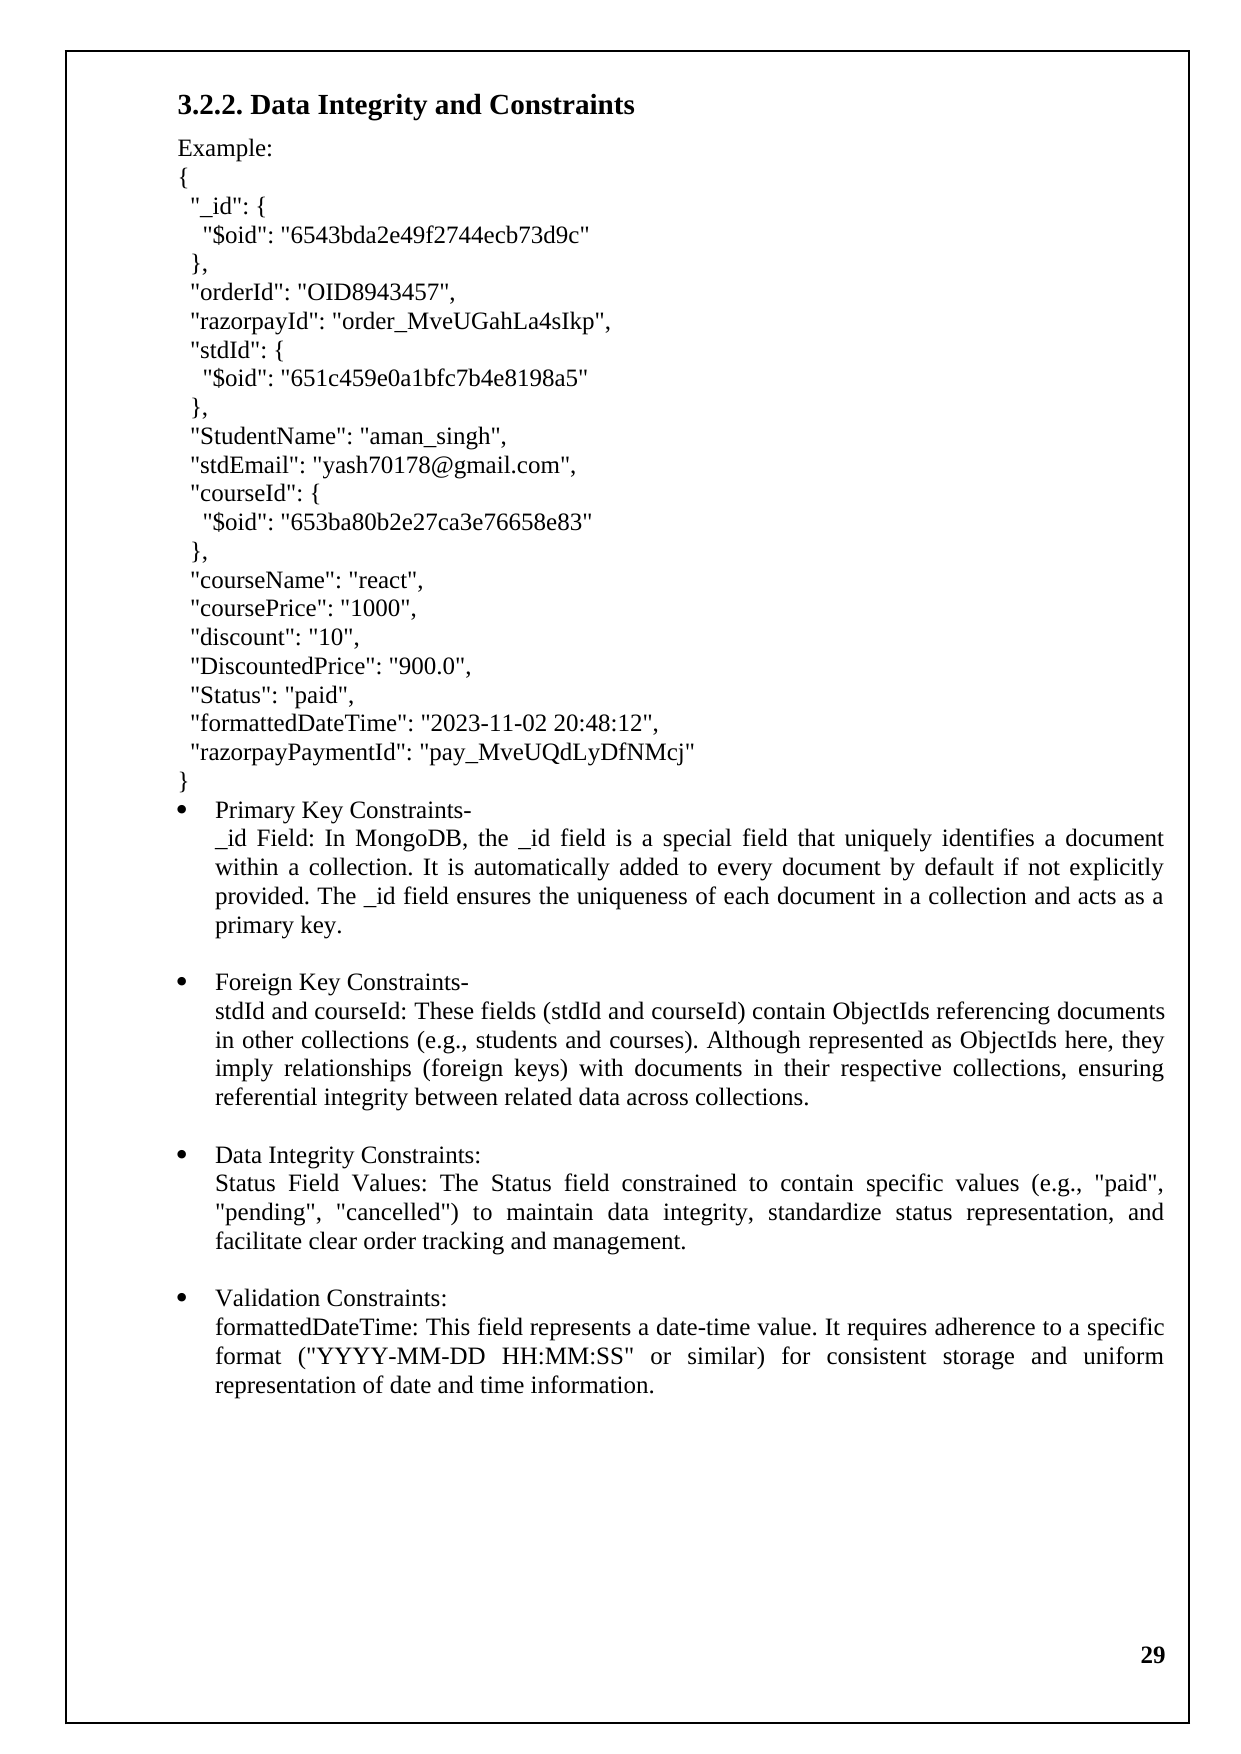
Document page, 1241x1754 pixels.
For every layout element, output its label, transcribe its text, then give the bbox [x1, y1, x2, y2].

list Primary Key Constraints- [177, 795, 1165, 823]
text { [177, 162, 1165, 191]
text "$oid": "6543bda2e49f2744ecb73d9c" [177, 220, 1165, 248]
list Validation Constraints: [177, 1283, 1165, 1312]
text "stdEmail": "yash70178@gmail.com", [177, 450, 1165, 478]
text }, [177, 536, 1165, 565]
text }, [177, 392, 1165, 421]
list Data Integrity Constraints: [177, 1140, 1165, 1168]
text "formattedDateTime": "2023-11-02 20:48:12", [177, 708, 1165, 737]
text }, [177, 248, 1165, 277]
text Status Field Values: The Status field constrained to contain specific values (e.g., "paid", "pending", "cancelled") to maintain data integrity, standardize status representation, and facilitate clear order tracking and management. [215, 1168, 1165, 1255]
list Foreign Key Constraints- [177, 967, 1165, 996]
text "orderId": "OID8943457", [177, 277, 1165, 306]
text "stdId": { [177, 335, 1165, 363]
text "_id": { [177, 191, 1165, 220]
text "coursePrice": "1000", [177, 593, 1165, 622]
text "StudentName": "aman_singh", [177, 421, 1165, 450]
text "razorpayPaymentId": "pay_MveUQdLyDfNMcj" [177, 737, 1165, 766]
text _id Field: In MongoDB, the _id field is a special field that uniquely identifies a document within a collection. It is automatically added to every document by default if not explicitly provided. The _id field ensures the uniqueness of each document in a collection and acts as a primary key. [215, 823, 1165, 938]
text "courseId": { [177, 478, 1165, 507]
text "razorpayId": "order_MveUGahLa4sIkp", [177, 306, 1165, 335]
text formattedDateTime: This field represents a date-time value. It requires adherence to a specific format ("YYYY-MM-DD HH:MM:SS" or similar) for consistent storage and uniform representation of date and time information. [215, 1312, 1165, 1398]
text stdId and courseId: These fields (stdId and courseId) contain ObjectIds referencing documents in other collections (e.g., students and courses). Although represented as ObjectIds here, they imply relationships (foreign keys) with documents in their respective collections, ensuring referential integrity between related data across collections. [215, 996, 1165, 1111]
text Example: [177, 133, 1165, 162]
subtitle 3.2.2. Data Integrity and Constraints [177, 87, 1165, 121]
text "$oid": "653ba80b2e27ca3e76658e83" [177, 507, 1165, 536]
text } [177, 766, 1165, 795]
text "courseName": "react", [177, 565, 1165, 593]
text "$oid": "651c459e0a1bfc7b4e8198a5" [177, 363, 1165, 392]
text "DiscountedPrice": "900.0", [177, 651, 1165, 680]
text "Status": "paid", [177, 680, 1165, 708]
text "discount": "10", [177, 622, 1165, 651]
